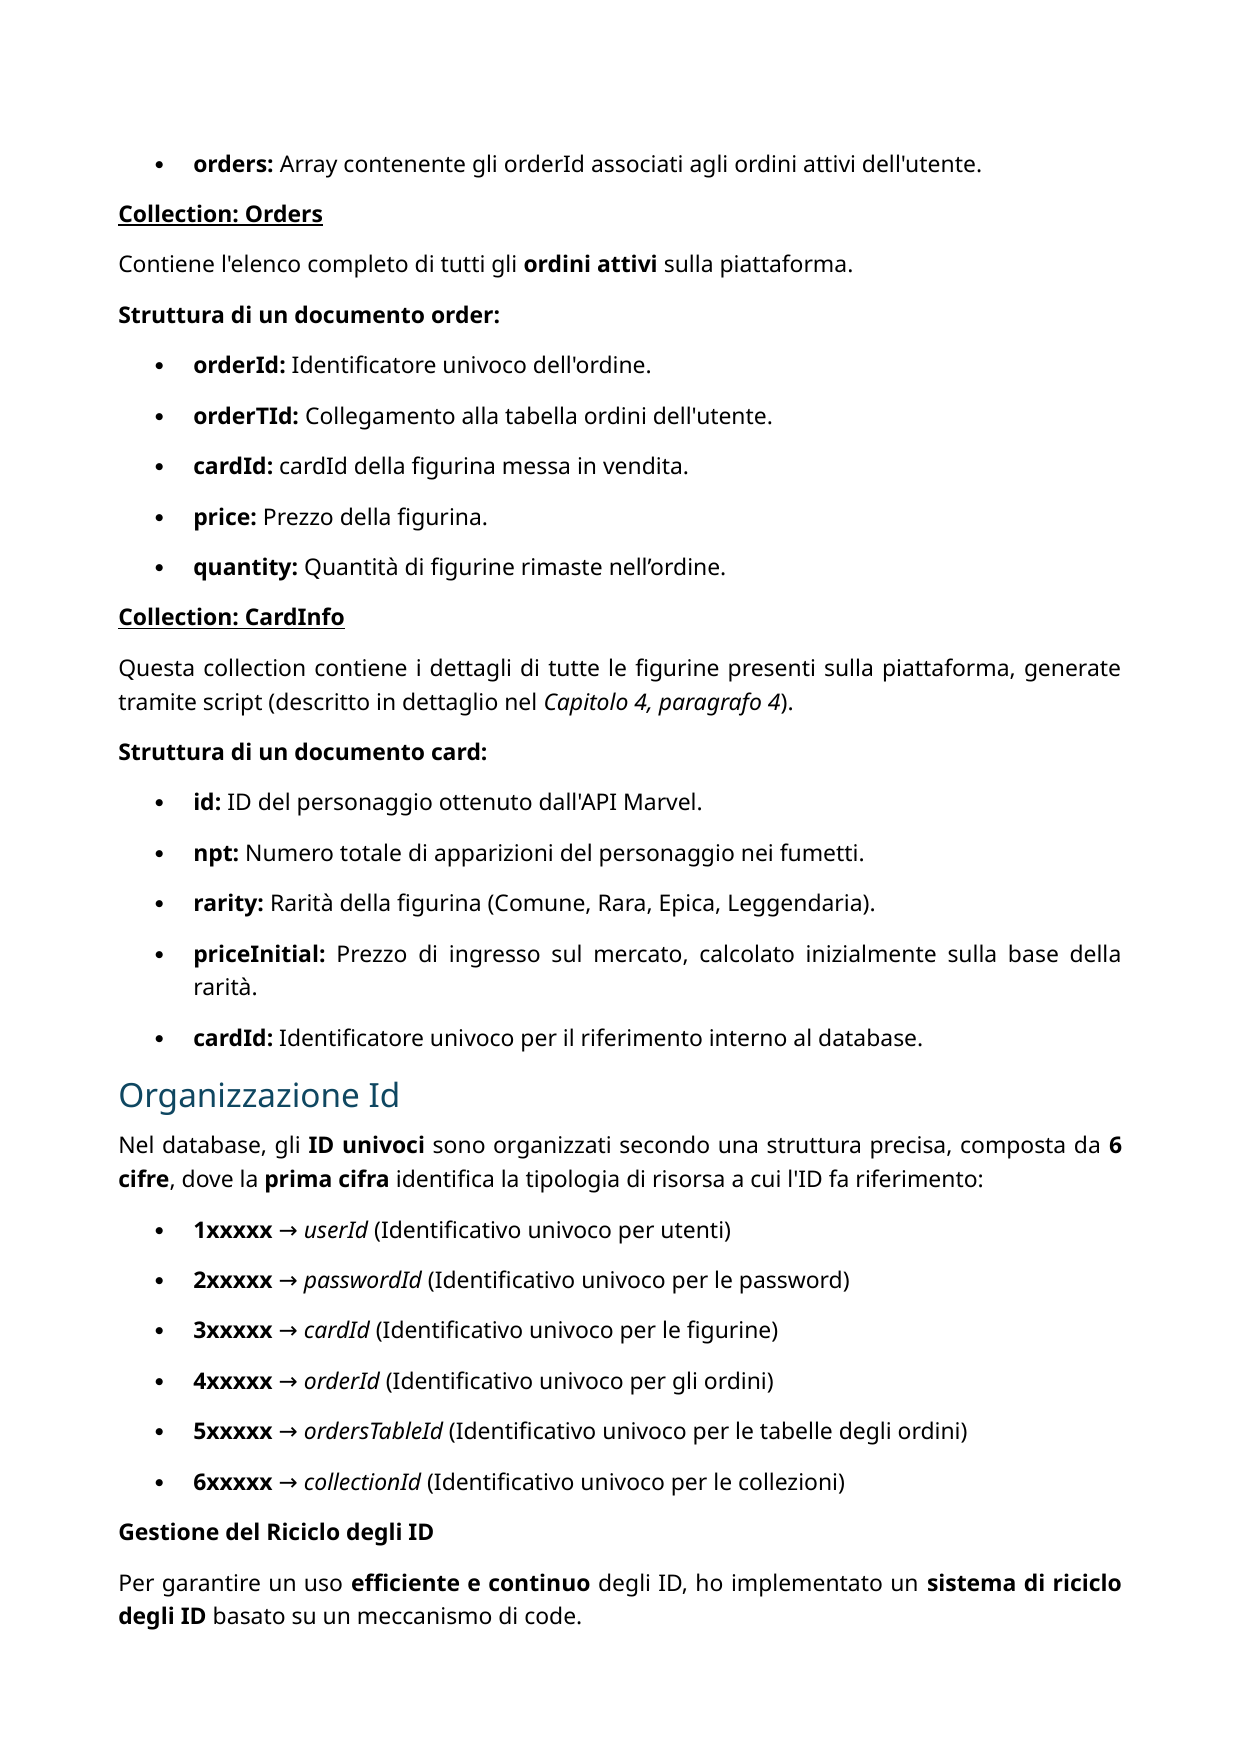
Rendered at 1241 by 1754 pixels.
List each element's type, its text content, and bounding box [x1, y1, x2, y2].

list 5xxxxx → ordersTableId (Identificativo univoco per le tabelle degli ordini) [156, 1415, 1122, 1447]
list npt: Numero totale di apparizioni del personaggio nei fumetti. [156, 837, 1122, 868]
list orders: Array contenente gli orderId associati agli ordini attivi dell'utente. [156, 148, 1122, 179]
text Collection: CardInfo [118, 601, 1122, 633]
list rarity: Rarità della figurina (Comune, Rara, Epica, Leggendaria). [156, 887, 1122, 918]
list quantity: Quantità di figurine rimaste nell’ordine. [156, 551, 1122, 582]
text Contiene l'elenco completo di tutti gli ordini attivi sulla piattaforma. [118, 248, 1122, 280]
list 3xxxxx → cardId (Identificativo univoco per le figurine) [156, 1314, 1122, 1346]
text Struttura di un documento order: [118, 299, 1122, 330]
list 6xxxxx → collectionId (Identificativo univoco per le collezioni) [156, 1466, 1122, 1497]
list 4xxxxx → orderId (Identificativo univoco per gli ordini) [156, 1365, 1122, 1396]
text Gestione del Riciclo degli ID [118, 1516, 1122, 1547]
list orderTId: Collegamento alla tabella ordini dell'utente. [156, 400, 1122, 431]
list cardId: cardId della figurina messa in vendita. [156, 450, 1122, 481]
text Per garantire un uso efficiente e continuo degli ID, ho implementato un sistema di riciclo degli ID basato su un meccanismo di code. [118, 1567, 1122, 1632]
text Nel database, gli ID univoci sono organizzati secondo una struttura precisa, composta da 6 cifre, dove la prima cifra identifica la tipologia di risorsa a cui l'ID fa riferimento: [118, 1129, 1122, 1194]
list id: ID del personaggio ottenuto dall'API Marvel. [156, 786, 1122, 818]
list orderId: Identificatore univoco dell'ordine. [156, 349, 1122, 381]
list price: Prezzo della figurina. [156, 501, 1122, 532]
subtitle Organizzazione Id [118, 1072, 1122, 1118]
list 2xxxxx → passwordId (Identificativo univoco per le password) [156, 1264, 1122, 1295]
text Questa collection contiene i dettagli di tutte le figurine presenti sulla piattaforma, generate tramite script (descritto in dettaglio nel Capitolo 4, paragrafo 4). [118, 652, 1122, 717]
list cardId: Identificatore univoco per il riferimento interno al database. [156, 1022, 1122, 1053]
text Struttura di un documento card: [118, 736, 1122, 767]
list priceInitial: Prezzo di ingresso sul mercato, calcolato inizialmente sulla base della rarità. [156, 938, 1122, 1003]
text Collection: Orders [118, 198, 1122, 229]
list 1xxxxx → userId (Identificativo univoco per utenti) [156, 1214, 1122, 1245]
